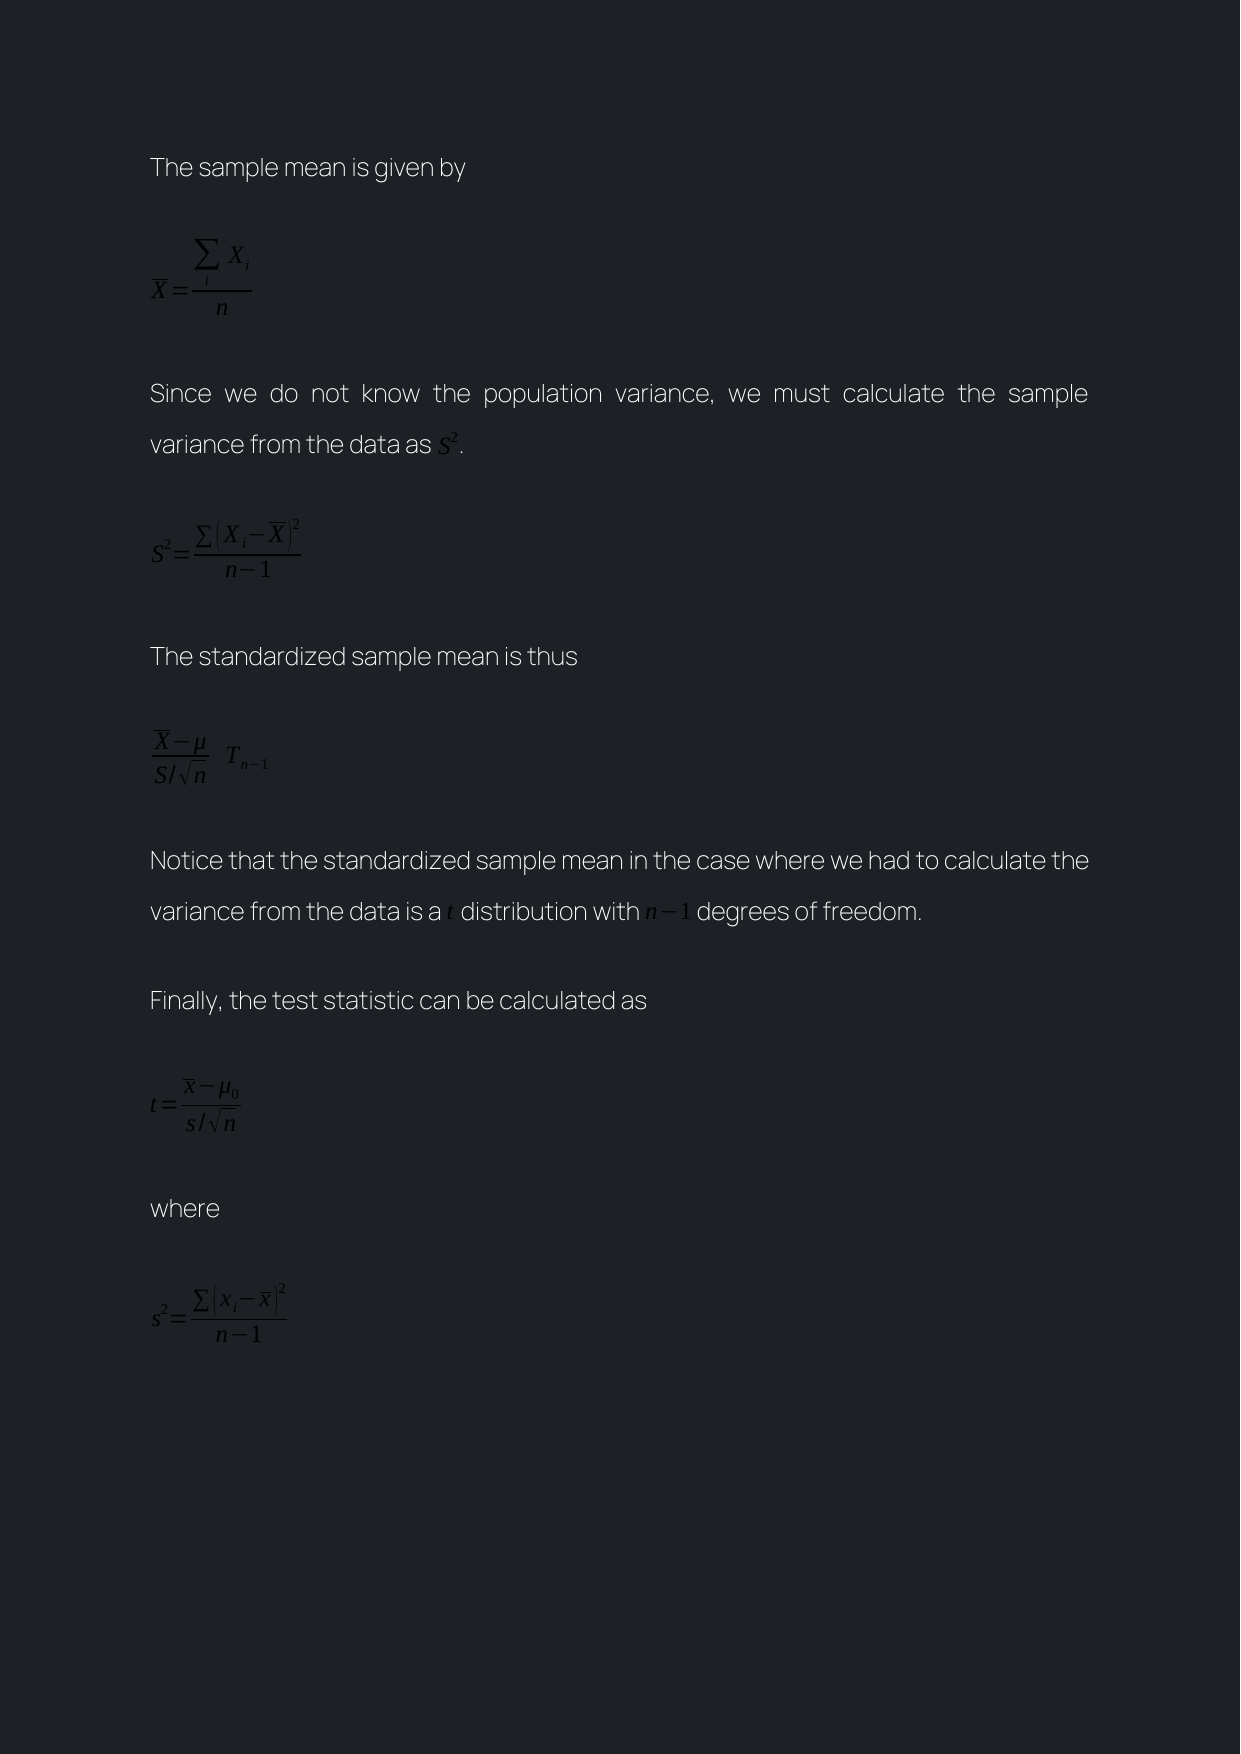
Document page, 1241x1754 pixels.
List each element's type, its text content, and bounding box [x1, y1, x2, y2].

text Since we do not know the population variance, we must calculate the sample variance from the data as . [150, 375, 1090, 461]
text Notice that the standardized sample mean in the case where we had to calculate the variance from the data is a distribution with degrees of freedom. [150, 843, 1090, 928]
text where [150, 1191, 1090, 1225]
text The standardized sample mean is thus [150, 638, 1090, 673]
text Finally, the test statistic can be calculated as [150, 983, 1090, 1017]
text The sample mean is given by [150, 150, 1090, 184]
